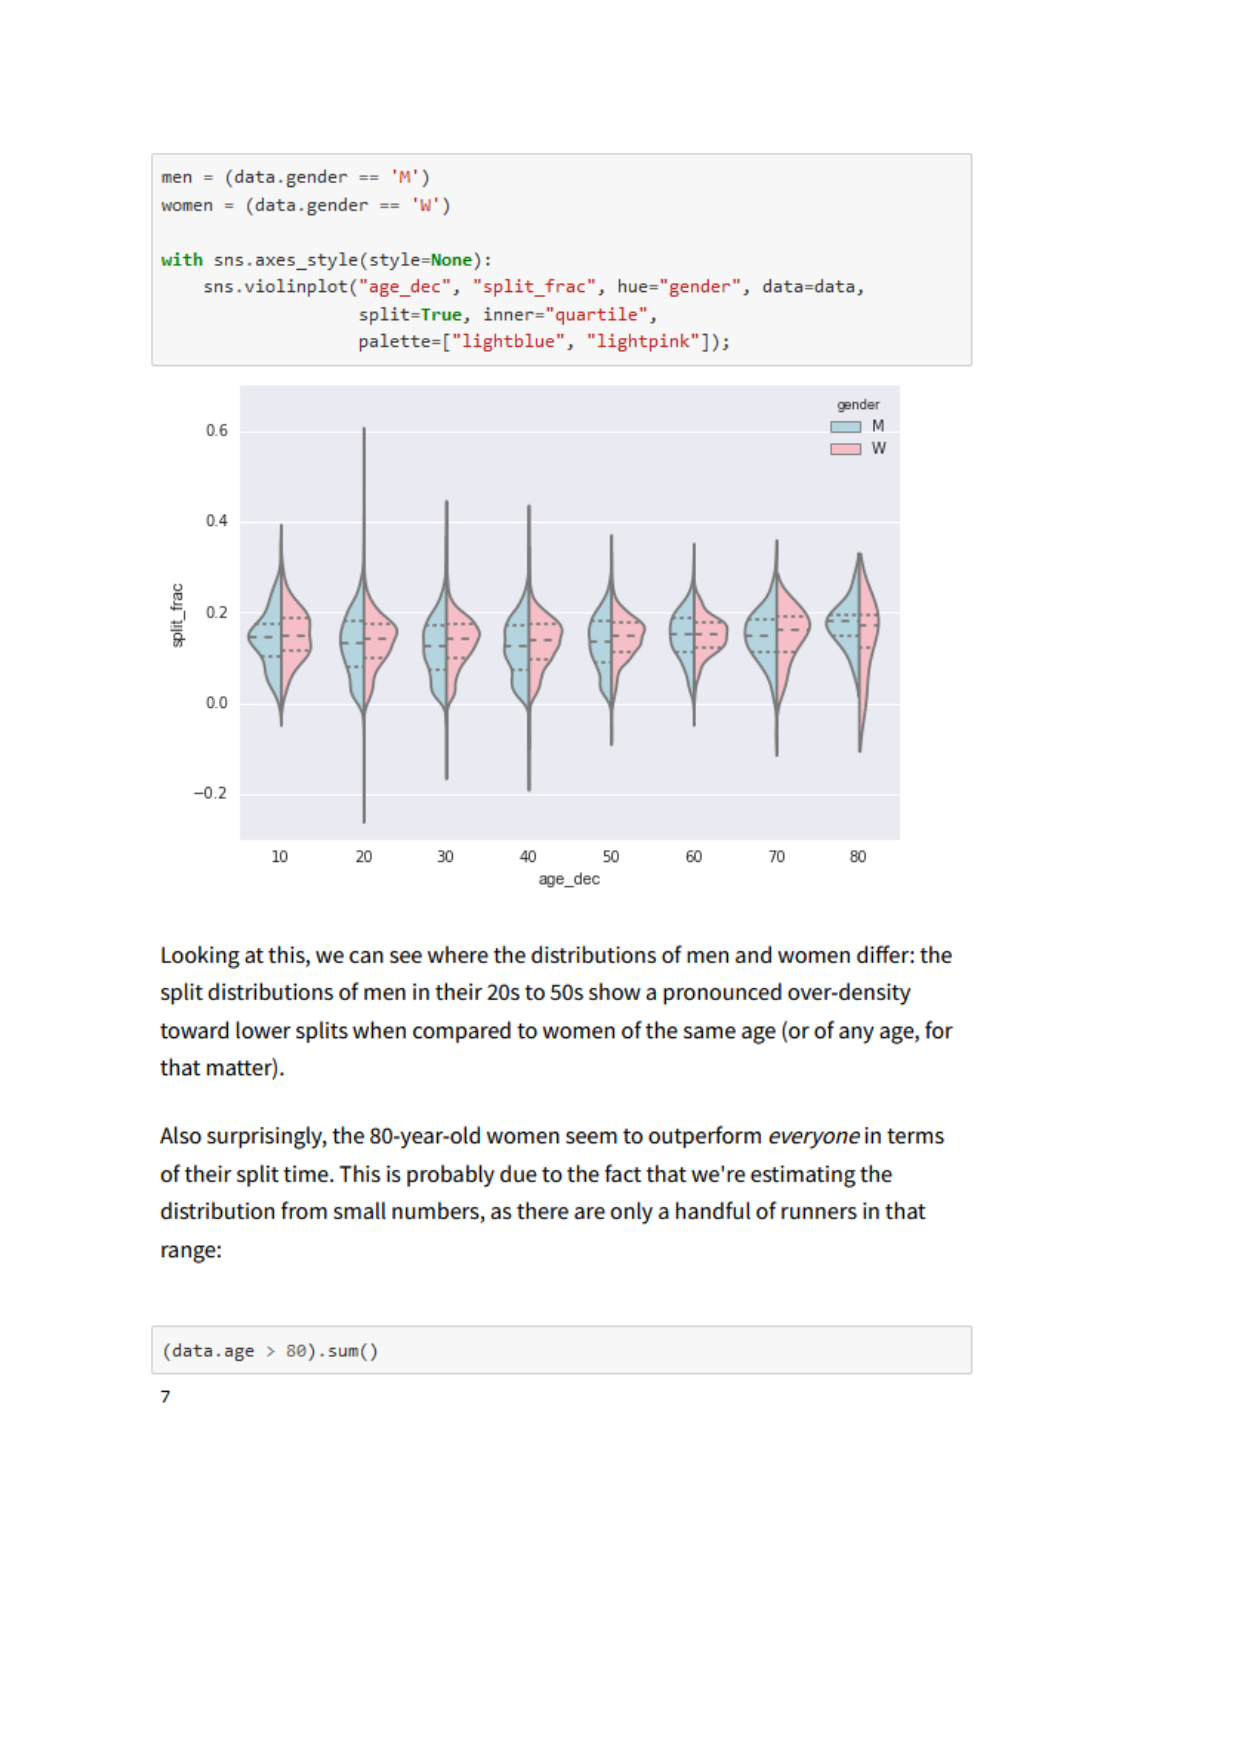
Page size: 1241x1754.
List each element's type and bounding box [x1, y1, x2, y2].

picture [150, 150, 1091, 1419]
